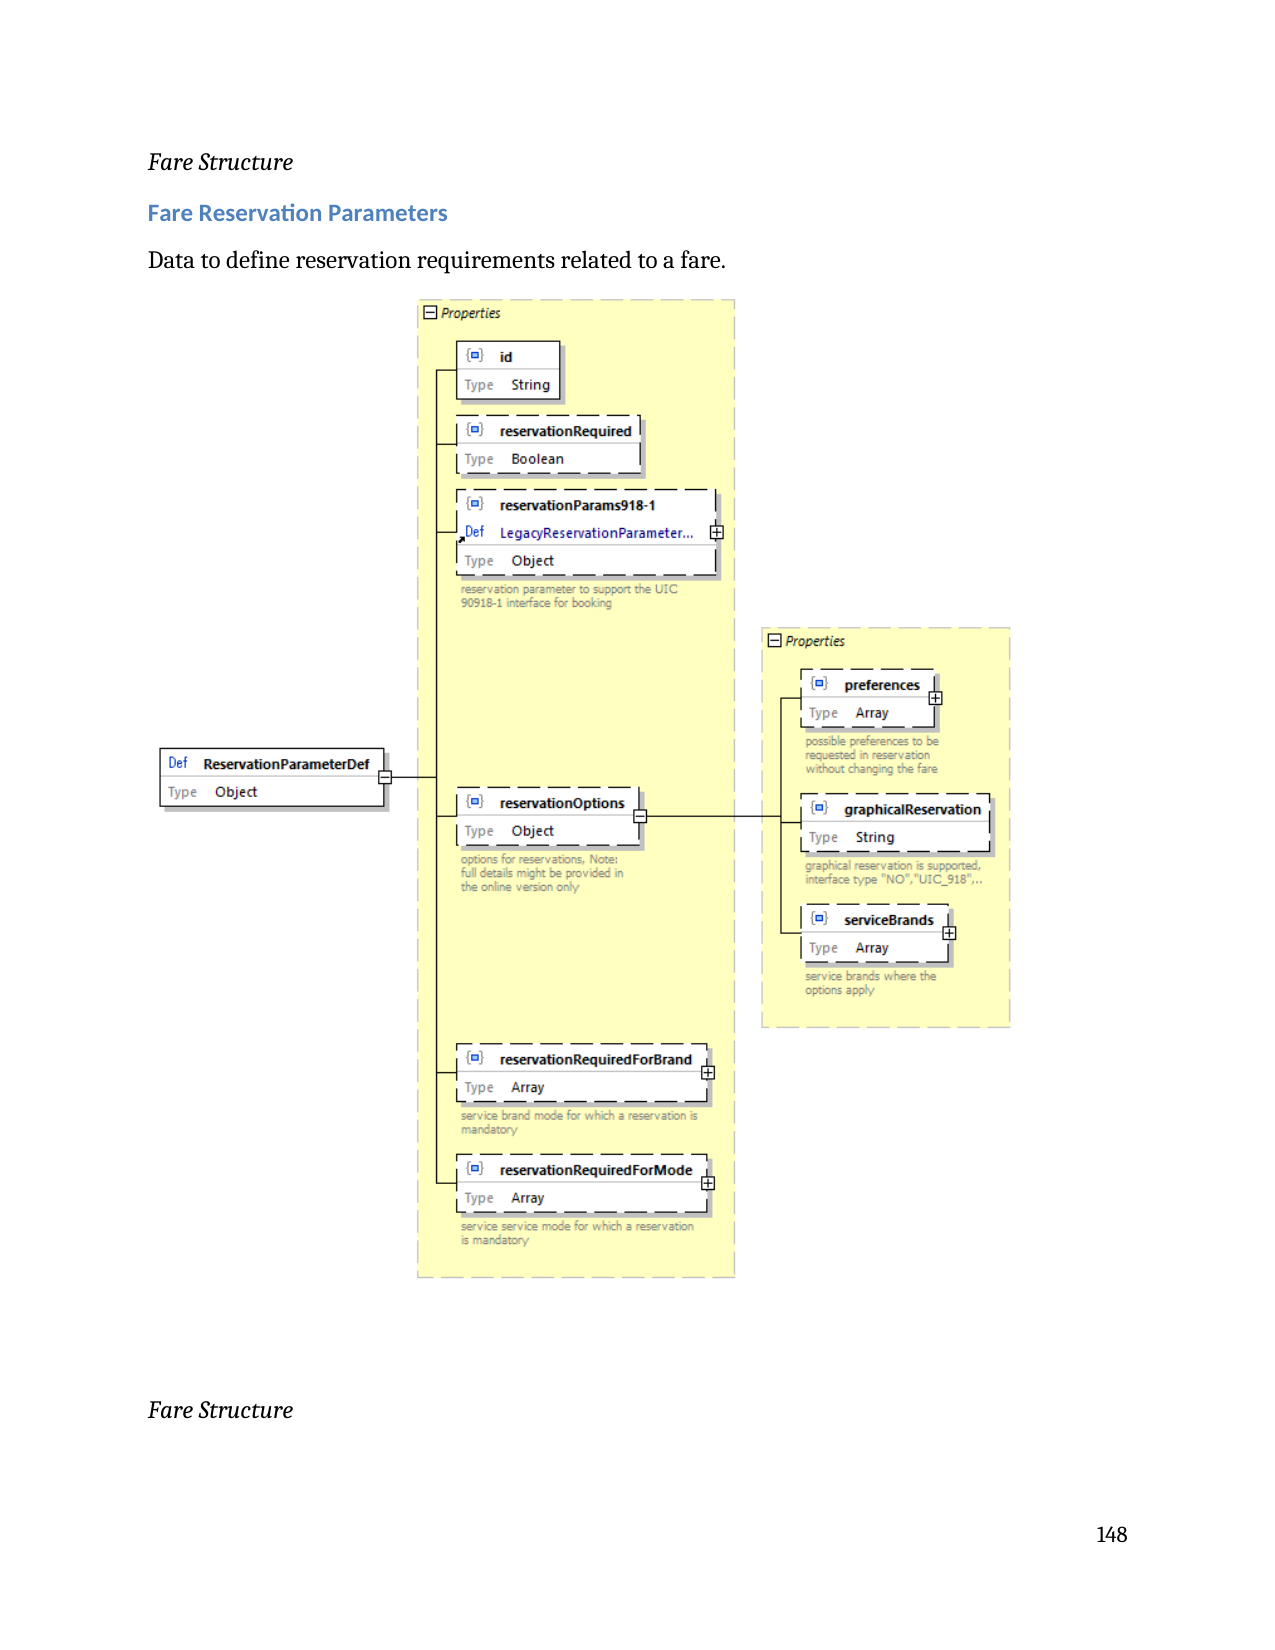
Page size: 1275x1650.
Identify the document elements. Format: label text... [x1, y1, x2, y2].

subtitle Fare Reservation Parameters [148, 197, 1127, 228]
text Data to define reservation requirements related to a fare. [148, 246, 1127, 275]
picture [147, 293, 1023, 1375]
text Fare Structure [148, 1396, 1127, 1424]
text Fare Structure [148, 148, 1127, 176]
